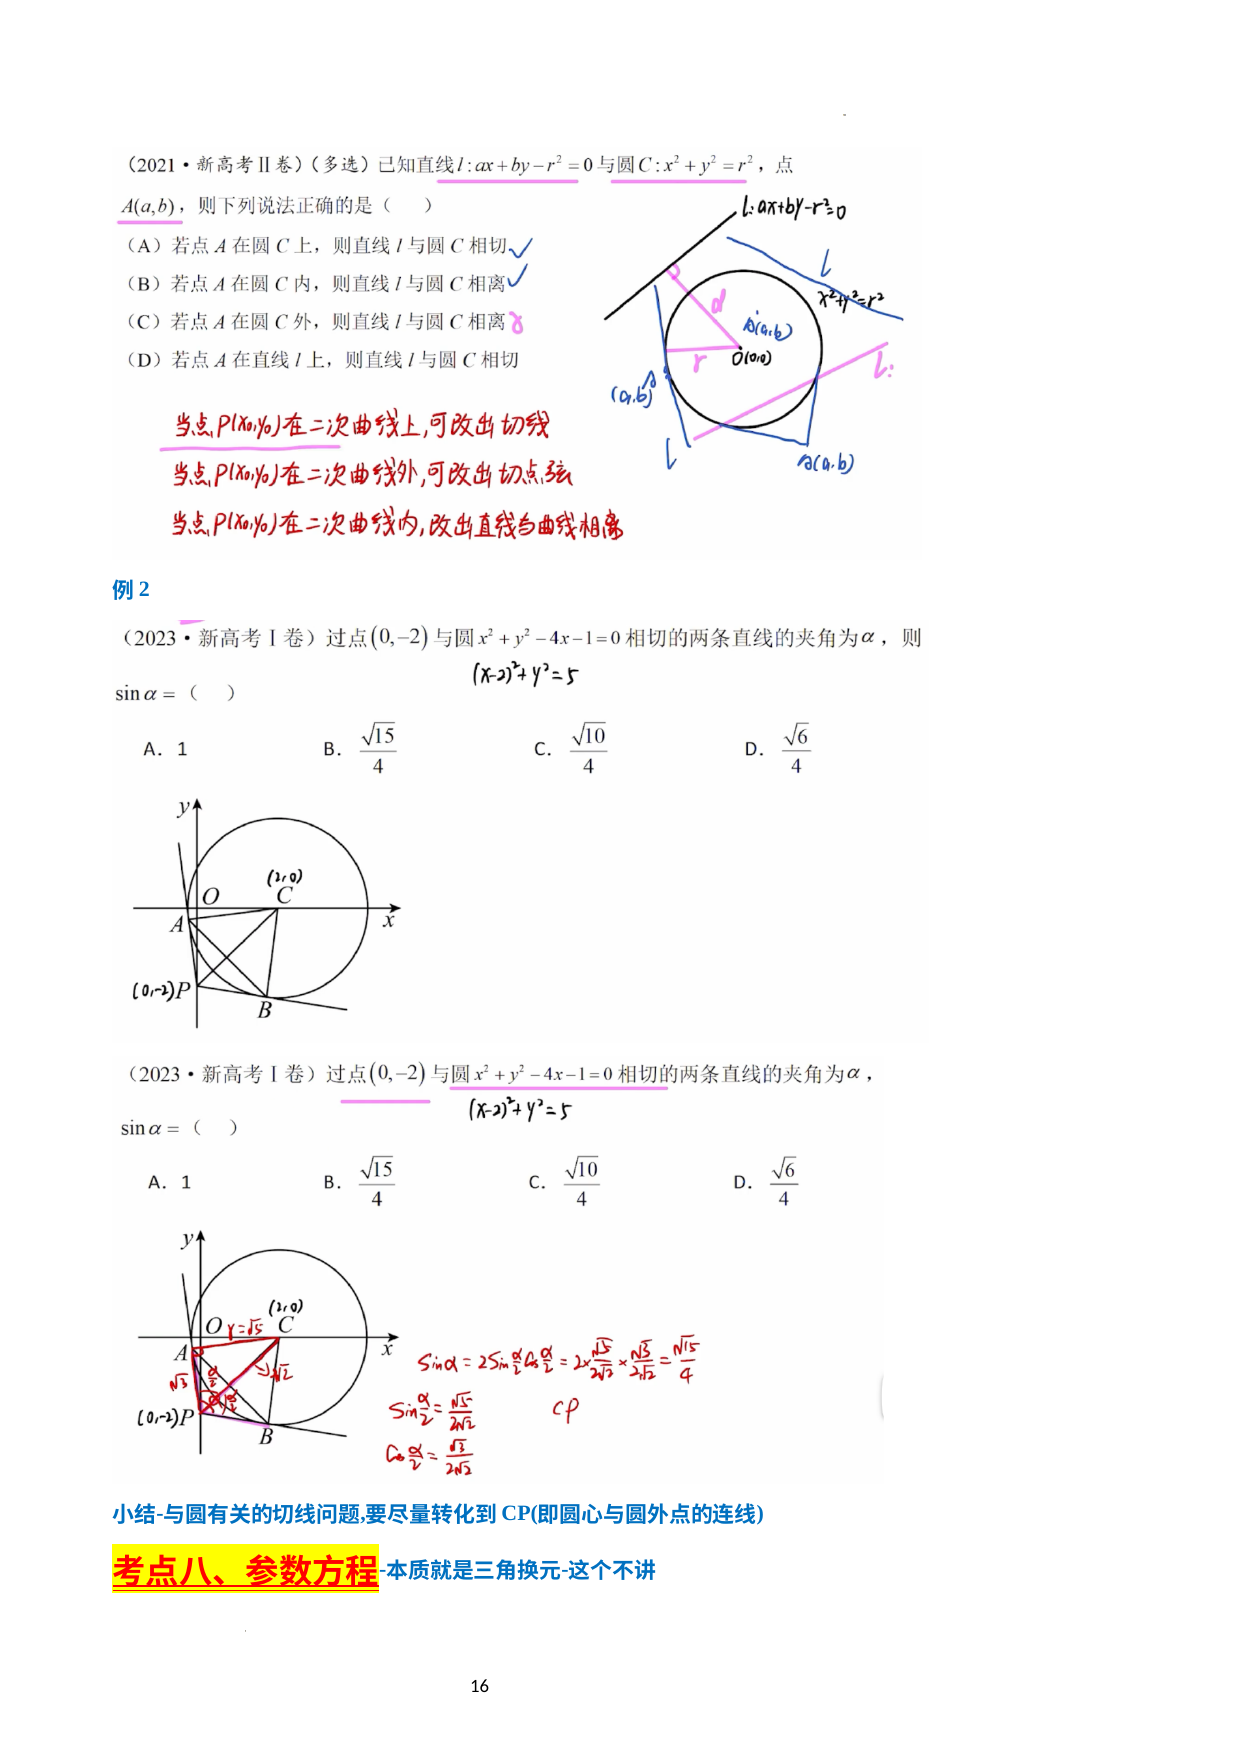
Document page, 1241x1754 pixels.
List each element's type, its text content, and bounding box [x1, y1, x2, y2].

picture [112, 620, 929, 1043]
list 例2 [112, 573, 1128, 604]
list 小结-与圆有关的切线问题,要尽量转化到CP(即圆心与圆外点的连线) [112, 1497, 1128, 1528]
picture [112, 147, 923, 560]
list 考点八、参数方程-本质就是三角换元-这个不讲 [379, 1544, 1128, 1593]
picture [112, 1056, 884, 1484]
